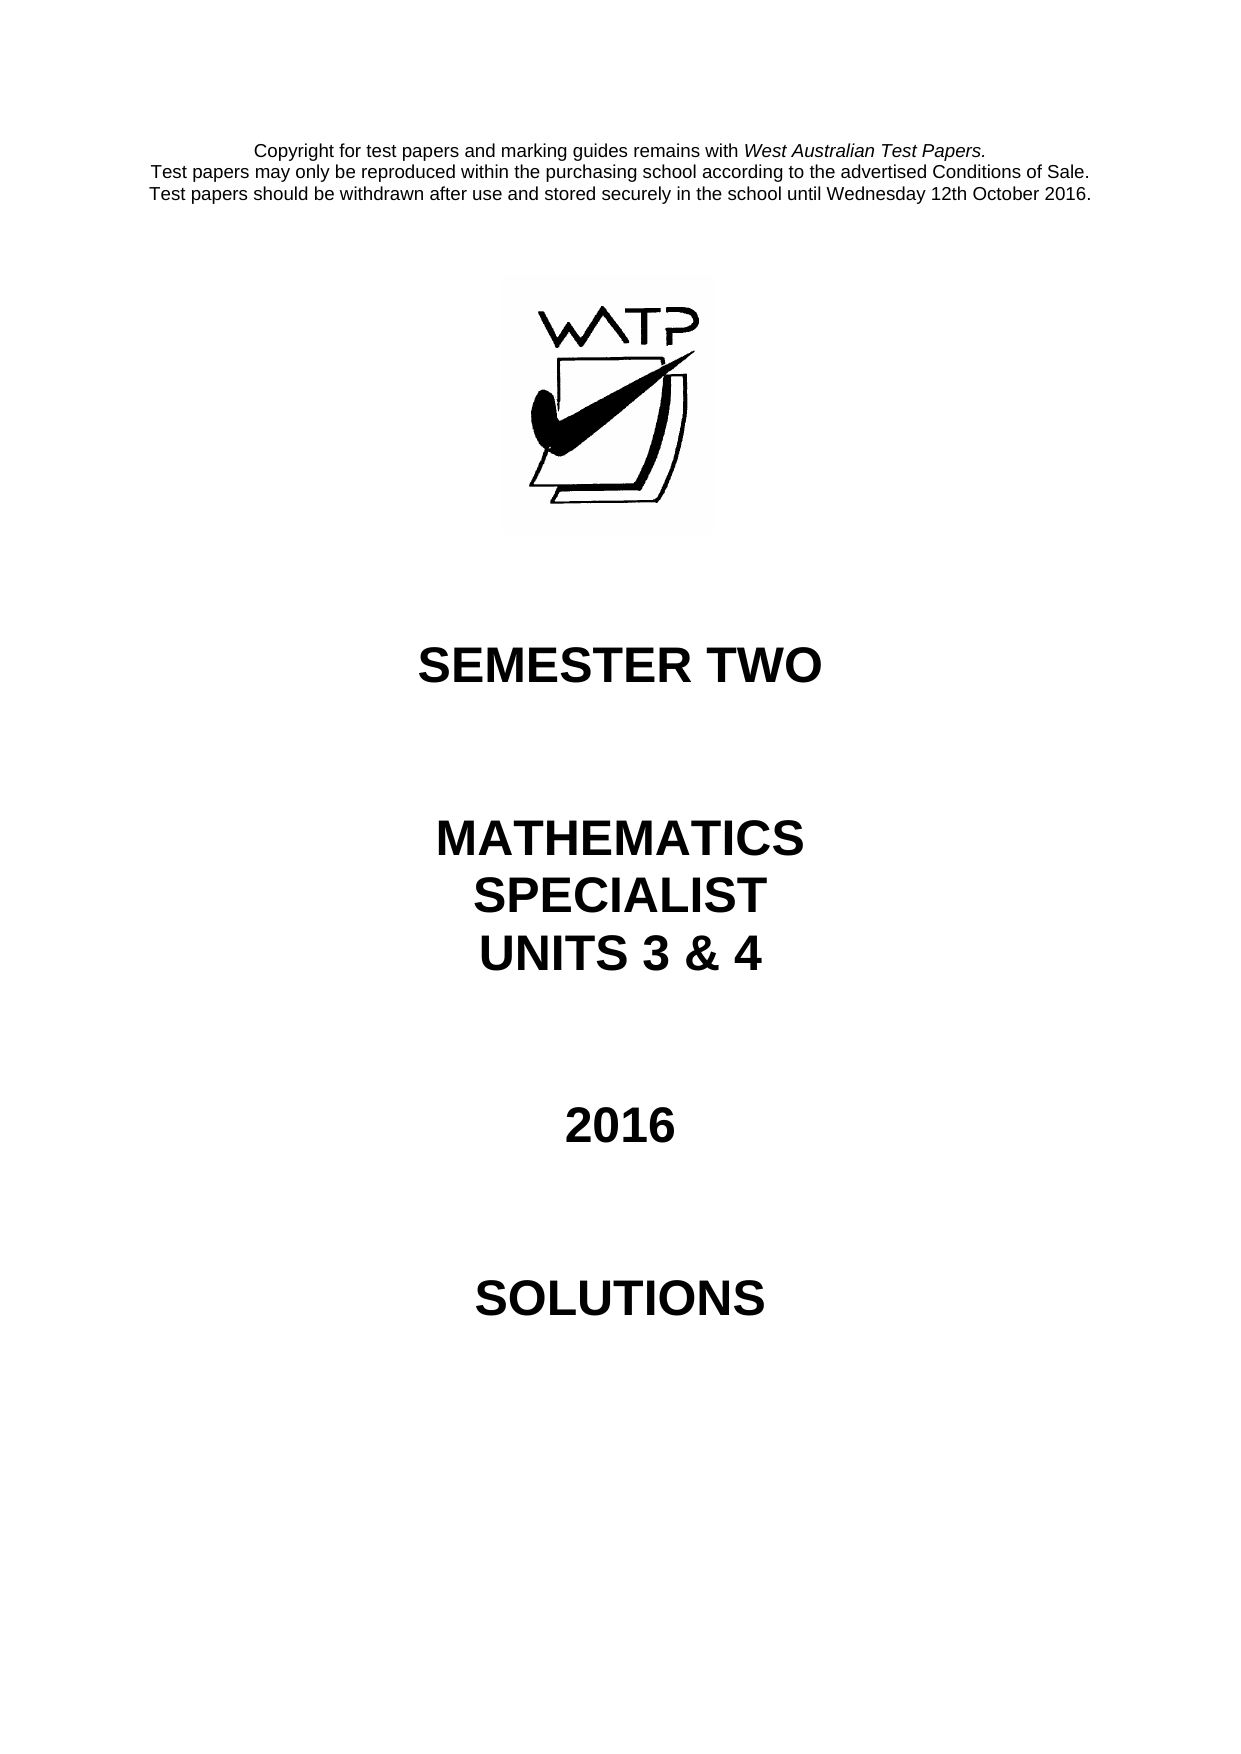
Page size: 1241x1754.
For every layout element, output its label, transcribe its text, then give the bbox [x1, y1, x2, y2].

text 2016 [118, 1096, 1122, 1153]
text SEMESTER TWO [118, 636, 1122, 693]
text Copyright for test papers and marking guides remains with West Australian Test Papers. [118, 140, 1122, 161]
text MATHEMATICS [118, 808, 1122, 866]
text UNITS 3 & 4 [118, 923, 1122, 981]
text Test papers should be withdrawn after use and stored securely in the school until Wednesday 12th October 2016. [118, 183, 1122, 204]
picture [501, 275, 715, 534]
text SOLUTIONS [118, 1268, 1122, 1326]
text Test papers may only be reproduced within the purchasing school according to the advertised Conditions of Sale. [118, 161, 1122, 183]
text SPECIALIST [118, 866, 1122, 923]
